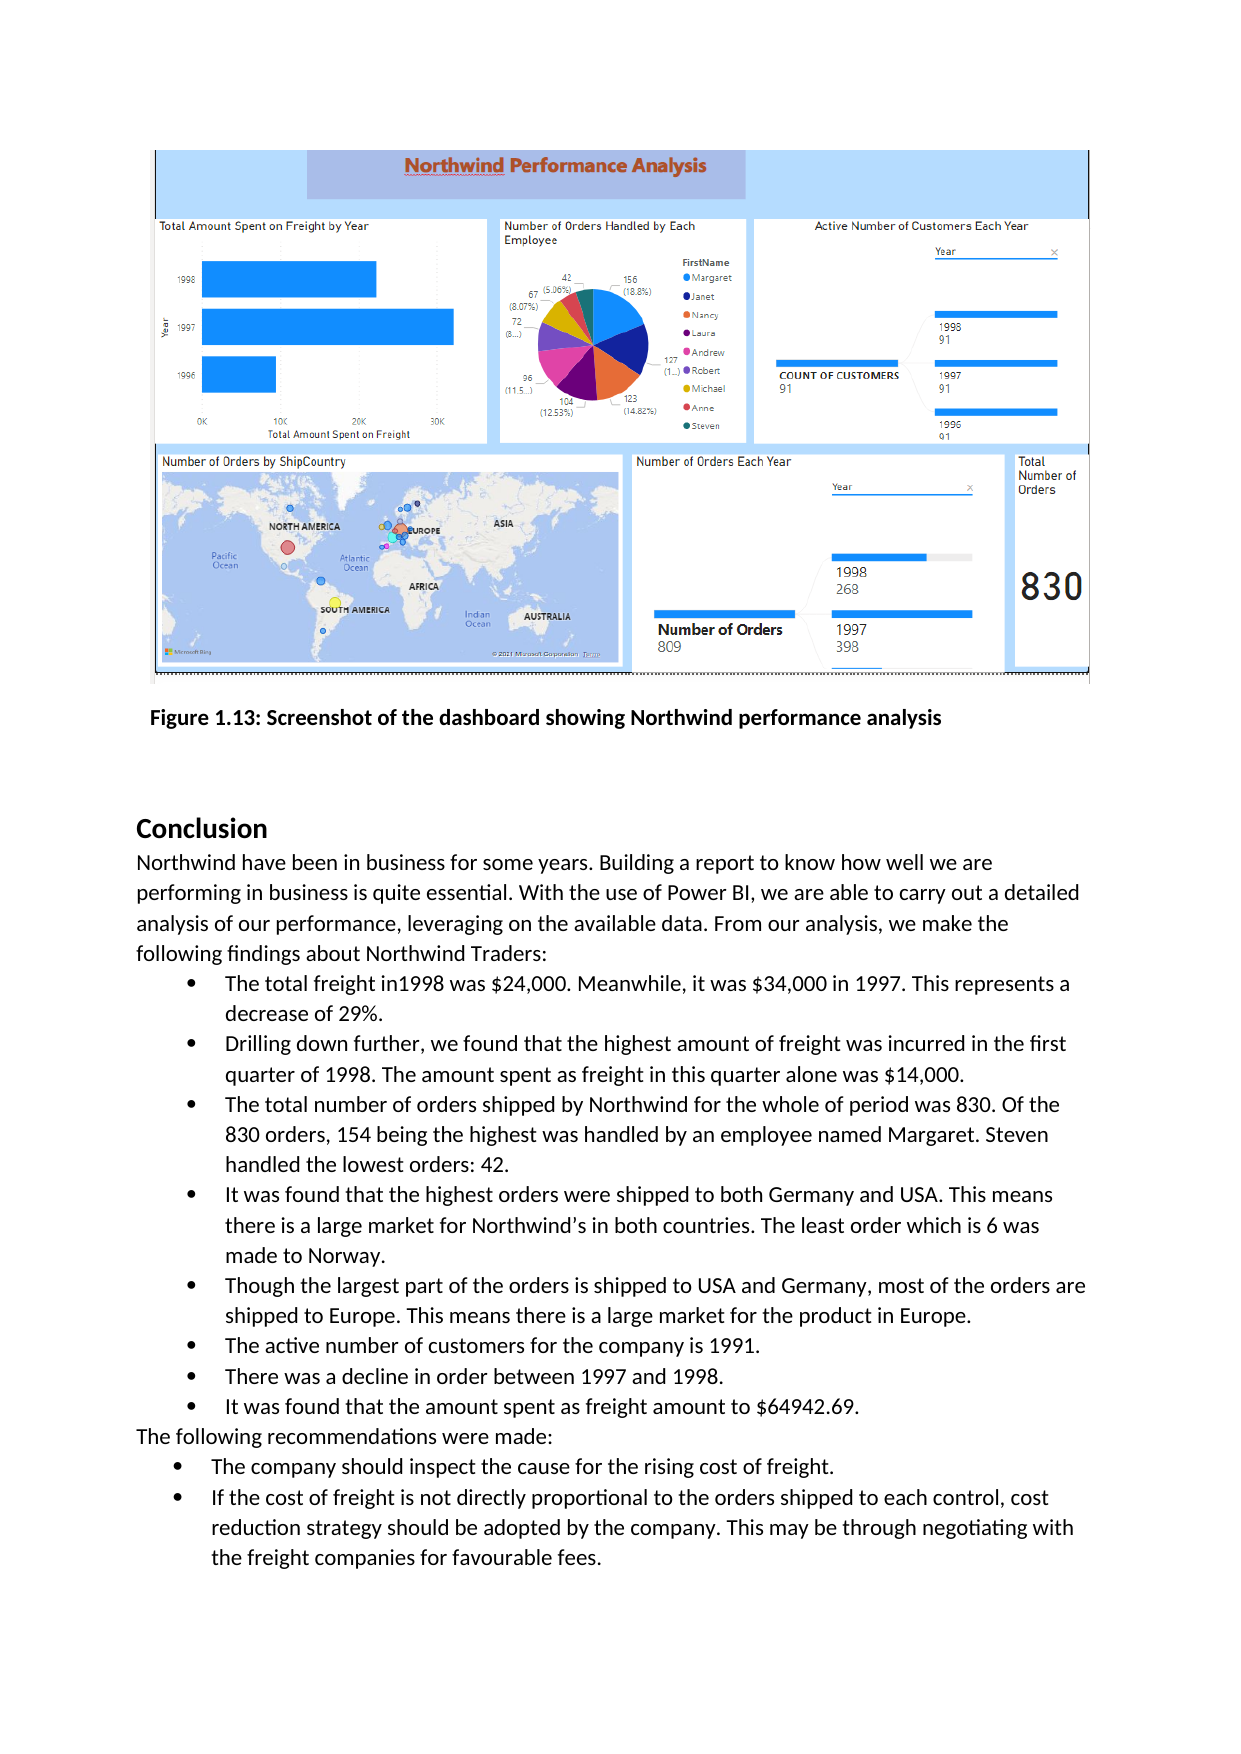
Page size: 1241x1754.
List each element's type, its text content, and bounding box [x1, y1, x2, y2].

list There was a decline in order between 1997 and 1998. [187, 1362, 1090, 1390]
list Drilling down further, we found that the highest amount of freight was incurred in the first quarter of 1998. The amount spent as freight in this quarter alone was $14,000. [187, 1029, 1090, 1088]
list It was found that the amount spent as freight amount to $64942.69. [187, 1392, 1090, 1420]
list Though the largest part of the orders is shipped to USA and Germany, most of the orders are shipped to Europe. This means there is a large market for the product in Europe. [187, 1271, 1090, 1329]
list The active number of customers for the company is 1991. [187, 1332, 1090, 1360]
picture [150, 150, 1091, 684]
list The total freight in1998 was $24,000. Meanwhile, it was $34,000 in 1997. This represents a decrease of 29%. [187, 969, 1090, 1027]
list Northwind have been in business for some years. Building a report to know how well we are performing in business is quite essential. With the use of Power BI, we are able to carry out a detailed analysis of our performance, leveraging on the available data. From our analysis, we make the following findings about Northwind Traders: [136, 848, 1090, 967]
list The total number of orders shipped by Northwind for the whole of period was 830. Of the 830 orders, 154 being the highest was handled by an employee named Margaret. Steven handled the lowest orders: 42. [187, 1090, 1090, 1178]
text Figure 1.13: Screenshot of the dashboard showing Northwind performance analysis [150, 703, 1090, 731]
list It was found that the highest orders were shipped to both Germany and USA. This means there is a large market for Northwind’s in both countries. The least order which is 6 was made to Norway. [187, 1181, 1090, 1269]
list If the cost of freight is not directly proportional to the orders shipped to each control, cost reduction strategy should be adopted by the company. This may be through negotiating with the freight companies for favourable fees. [173, 1483, 1090, 1571]
list The following recommendations were made: [136, 1422, 1090, 1450]
list Conclusion [136, 810, 1090, 846]
list The company should inspect the cause for the rising cost of freight. [173, 1452, 1090, 1481]
